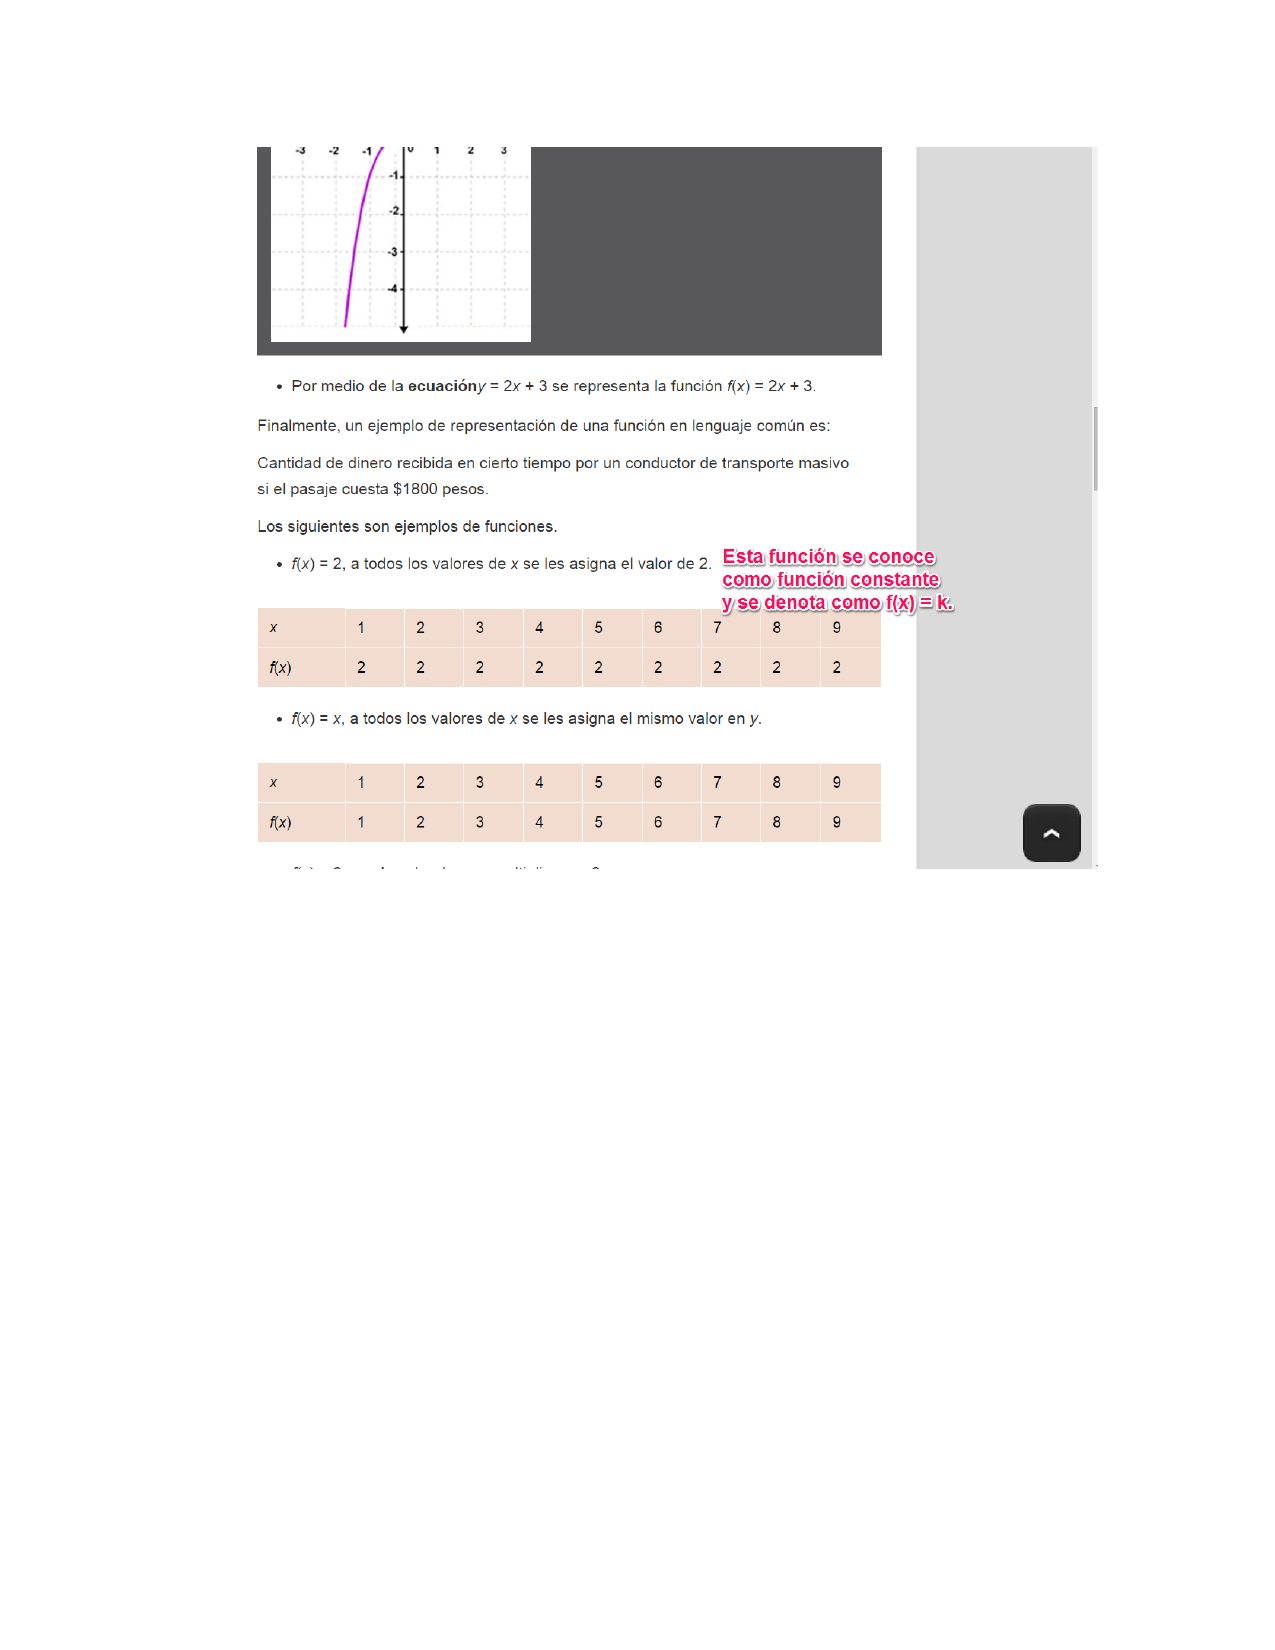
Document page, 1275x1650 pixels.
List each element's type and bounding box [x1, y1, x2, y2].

picture [177, 147, 1098, 869]
